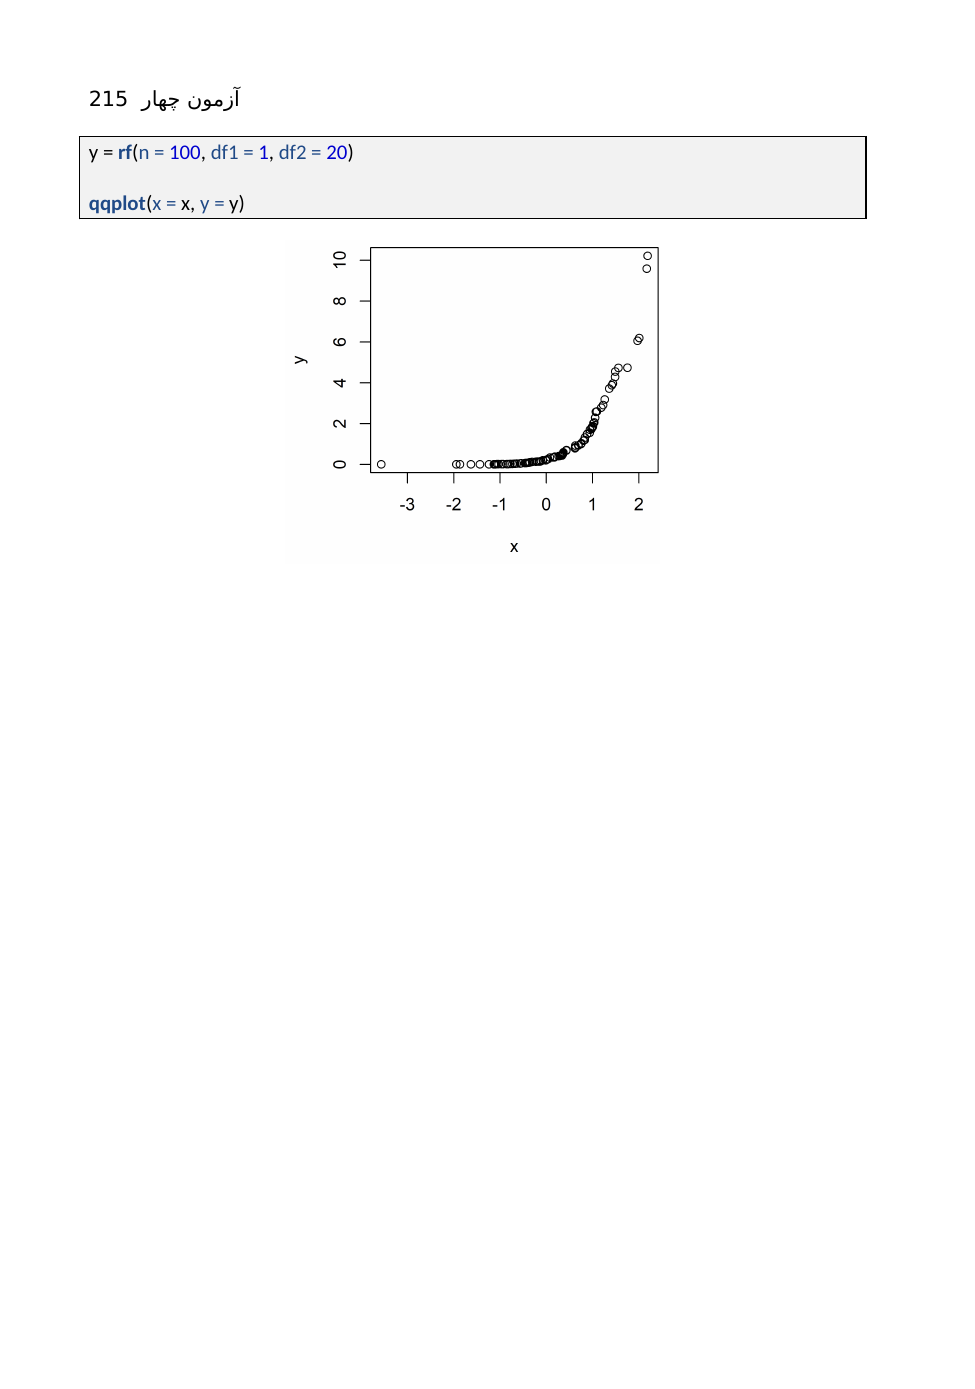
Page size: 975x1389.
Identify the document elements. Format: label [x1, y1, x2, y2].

picture [285, 240, 661, 564]
text [80, 137, 865, 218]
